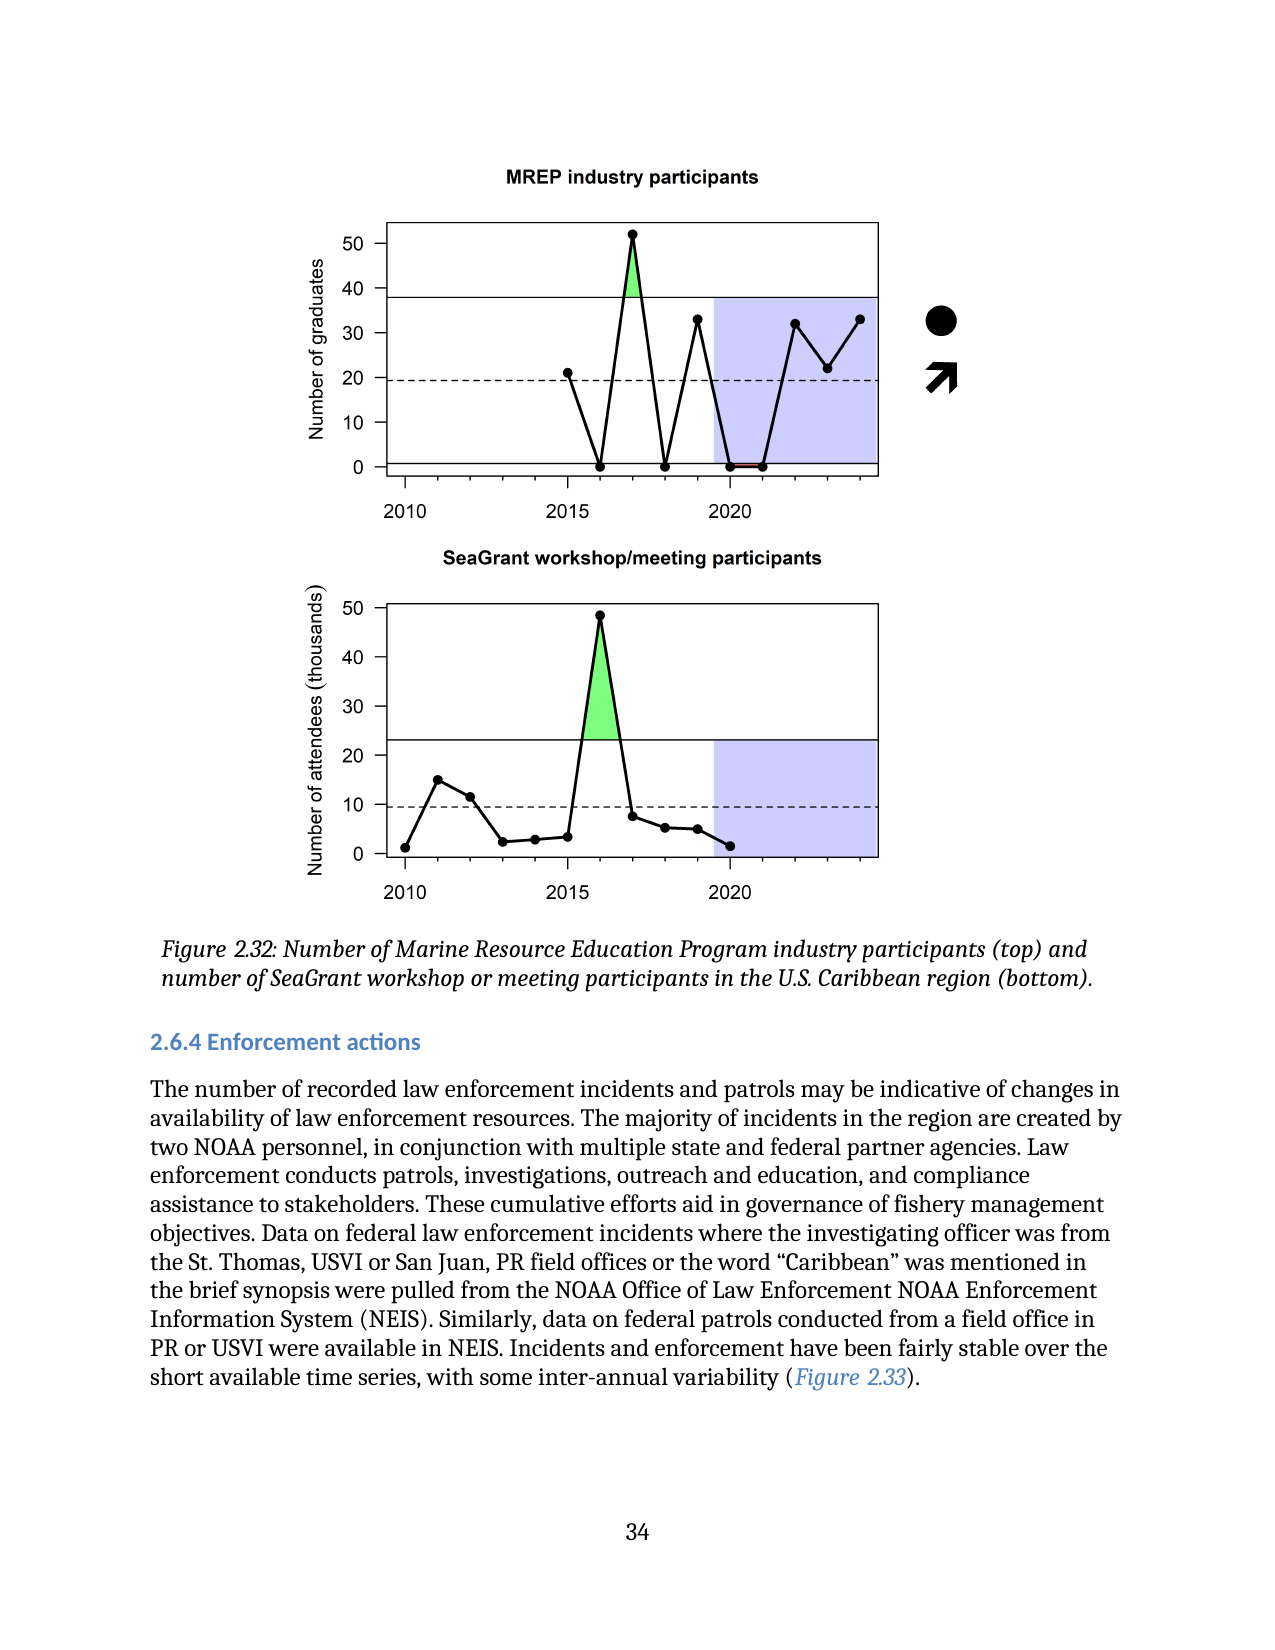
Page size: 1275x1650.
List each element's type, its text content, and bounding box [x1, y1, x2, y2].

table_header Figure 2.32: Number of Marine Resource Education Program industry participants (top) and number of SeaGrant workshop or meeting participants in the U.S. Caribbean region (bottom). [150, 150, 1125, 1005]
subtitle 2.6.4 Enforcement actions [150, 1026, 1125, 1056]
picture [271, 153, 1004, 915]
text The number of recorded law enforcement incidents and patrols may be indicative of changes in availability of law enforcement resources. The majority of incidents in the region are created by two NOAA personnel, in conjunction with multiple state and federal partner agencies. Law enforcement conducts patrols, investigations, outreach and education, and compliance assistance to stakeholders. These cumulative efforts aid in governance of fishery management objectives. Data on federal law enforcement incidents where the investigating officer was from the St. Thomas, USVI or San Juan, PR field offices or the word “Caribbean” was mentioned in the brief synopsis were pulled from the NOAA Office of Law Enforcement NOAA Enforcement Information System (NEIS). Similarly, data on federal patrols conducted from a field office in PR or USVI were available in NEIS. Incidents and enforcement have been fairly stable over the short available time series, with some inter-annual variability (Figure 2.33). [150, 1075, 1125, 1391]
